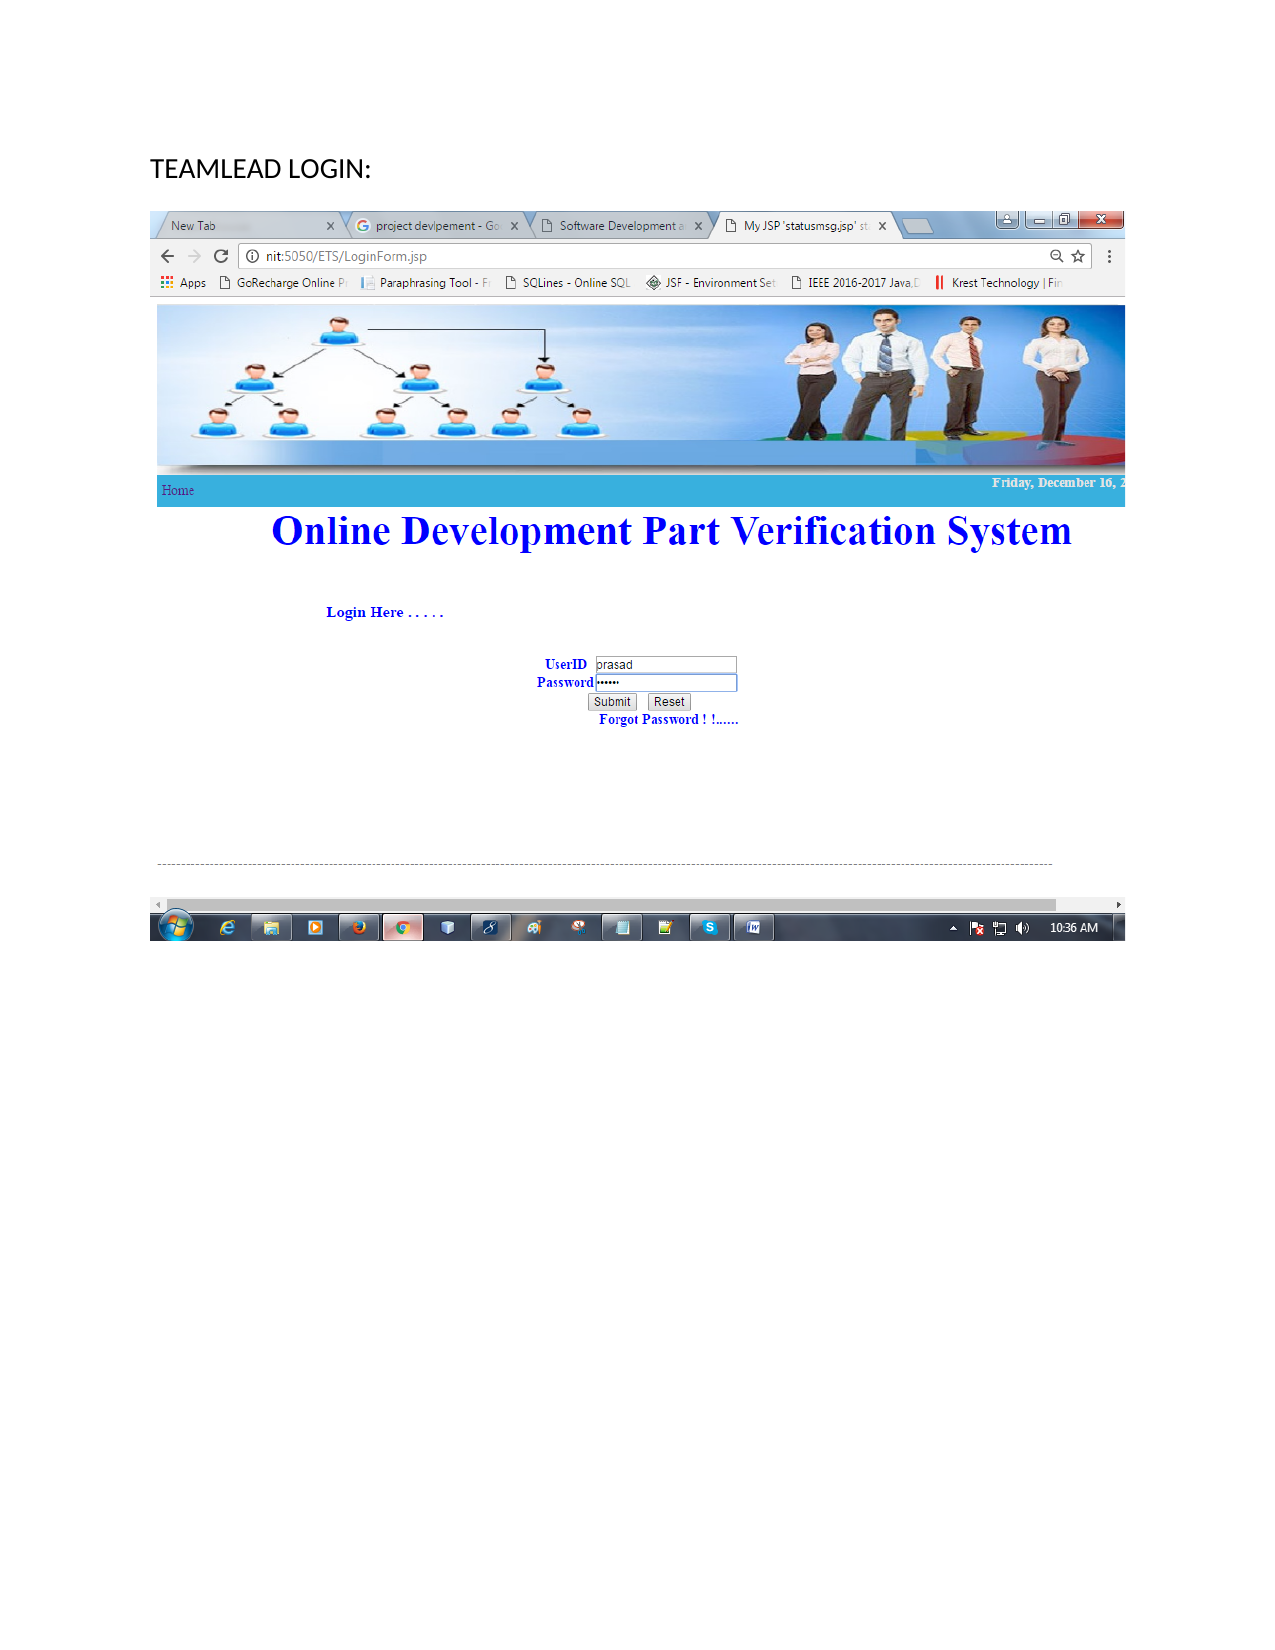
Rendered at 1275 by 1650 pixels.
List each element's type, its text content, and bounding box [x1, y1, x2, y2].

text TEAMLEAD LOGIN: [150, 150, 1125, 186]
picture [150, 211, 1125, 941]
